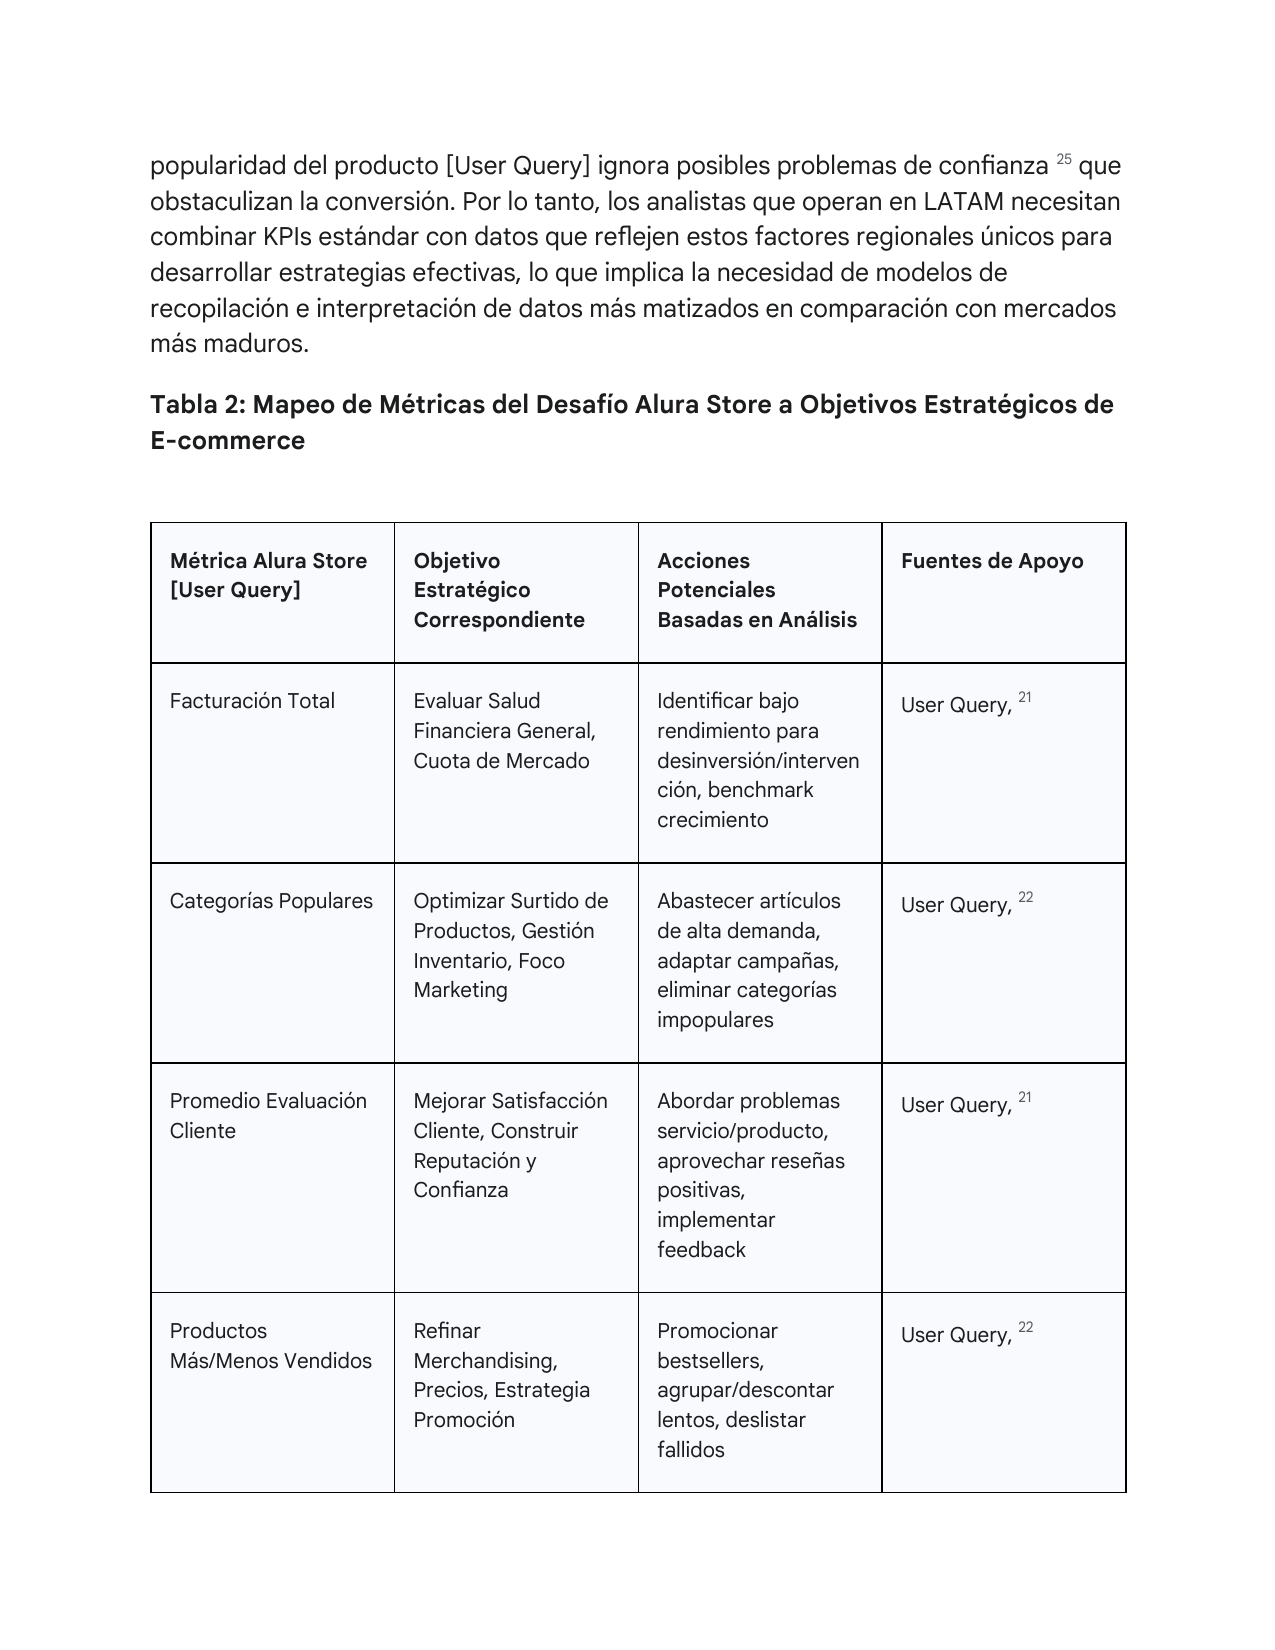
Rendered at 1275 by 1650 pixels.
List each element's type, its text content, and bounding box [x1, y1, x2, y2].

table_cell Categorías Populares [152, 864, 394, 1062]
table_cell Identificar bajo rendimiento para desinversión/intervención, benchmark crecimiento [639, 664, 881, 862]
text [150, 150, 1125, 360]
table_cell Optimizar Surtido de Productos, Gestión Inventario, Foco Marketing [395, 864, 638, 1062]
table_cell Abastecer artículos de alta demanda, adaptar campañas, eliminar categorías impopulares [639, 864, 881, 1062]
table_cell Mejorar Satisfacción Cliente, Construir Reputación y Confianza [395, 1064, 638, 1292]
table_cell Promocionar bestsellers, agrupar/descontar lentos, deslistar fallidos [639, 1293, 881, 1492]
table_cell User Query, 22 [883, 1293, 1125, 1492]
table_cell User Query, 21 [883, 1064, 1125, 1292]
table_cell Abordar problemas servicio/producto, aprovechar reseñas positivas, implementar feedback [639, 1064, 881, 1292]
table_header Métrica Alura Store [User Query] [152, 523, 394, 662]
table_cell User Query, 21 [883, 664, 1125, 862]
text Tabla 2: Mapeo de Métricas del Desafío Alura Store a Objetivos Estratégicos de E-commerce [150, 389, 1125, 456]
table_header Objetivo Estratégico Correspondiente [395, 523, 638, 662]
table_cell Refinar Merchandising, Precios, Estrategia Promoción [395, 1293, 638, 1492]
table_header Acciones Potenciales Basadas en Análisis [639, 523, 881, 662]
table_cell Productos Más/Menos Vendidos [152, 1293, 394, 1492]
table_cell Promedio Evaluación Cliente [152, 1064, 394, 1292]
table_cell Facturación Total [152, 664, 394, 862]
table_cell User Query, 22 [883, 864, 1125, 1062]
table_header Fuentes de Apoyo [883, 523, 1125, 662]
table_cell Evaluar Salud Financiera General, Cuota de Mercado [395, 664, 638, 862]
